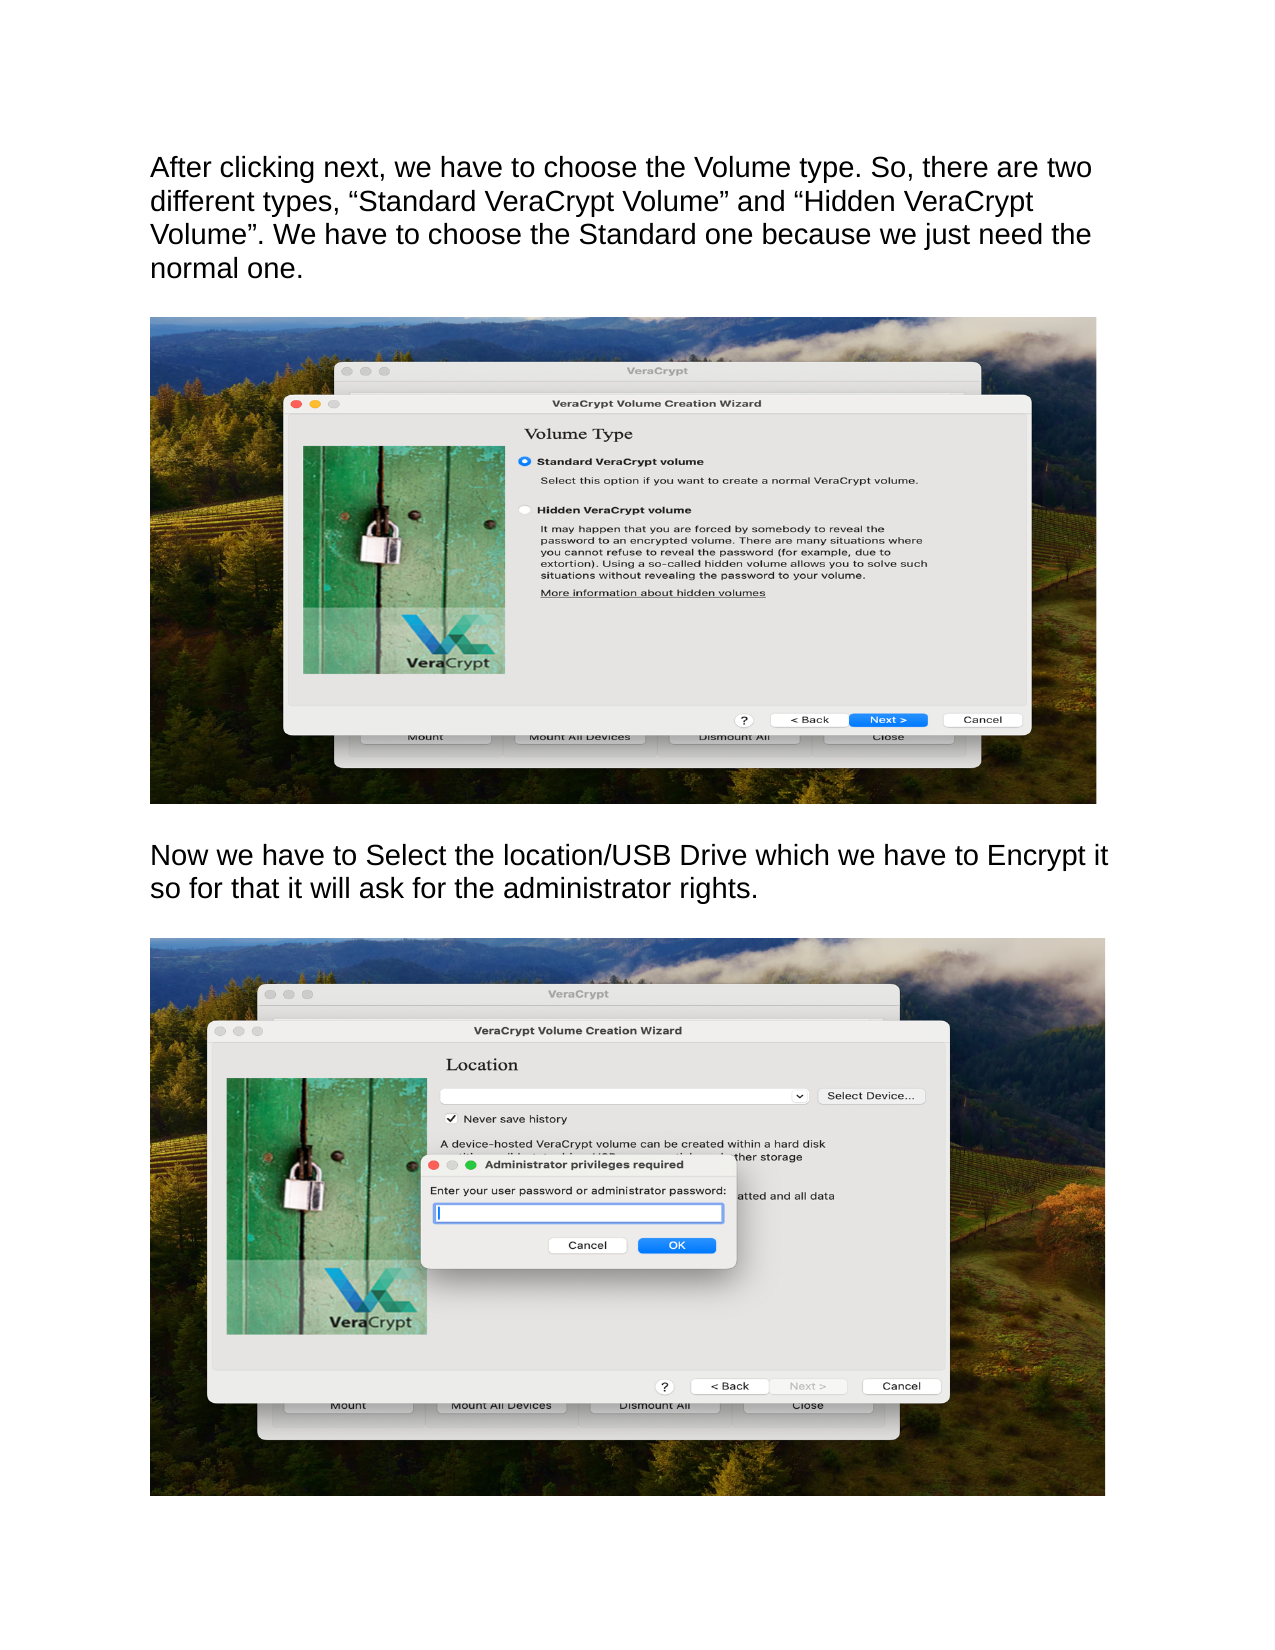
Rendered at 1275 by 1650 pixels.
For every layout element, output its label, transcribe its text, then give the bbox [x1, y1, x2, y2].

picture [150, 317, 1097, 804]
picture [150, 938, 1106, 1496]
text After clicking next, we have to choose the Volume type. So, there are two different types, “Standard VeraCrypt Volume” and “Hidden VeraCrypt Volume”. We have to choose the Standard one because we just need the normal one. [150, 150, 1125, 284]
text Now we have to Select the location/USB Drive which we have to Encrypt it so for that it will ask for the administrator rights. [150, 837, 1125, 904]
